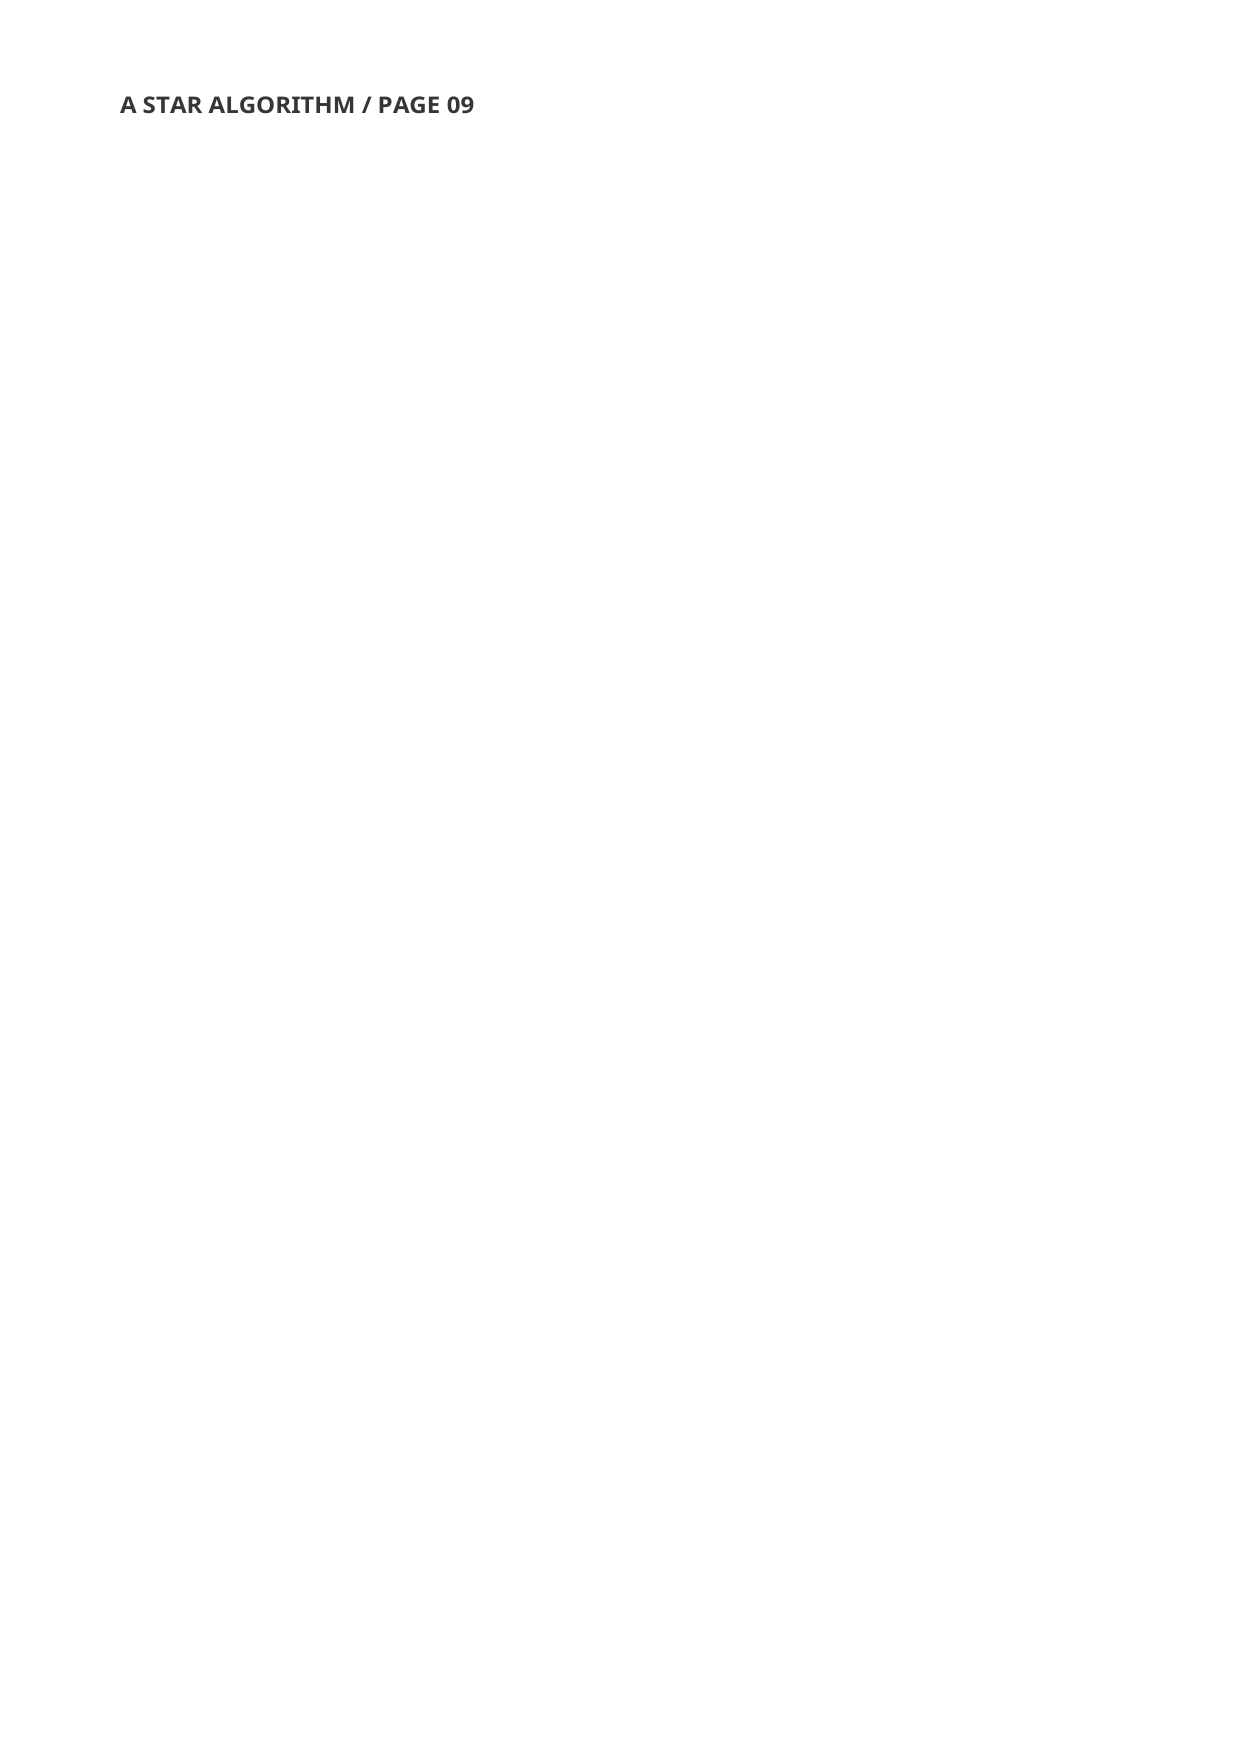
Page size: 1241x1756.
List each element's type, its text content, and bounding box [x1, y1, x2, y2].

text A STAR ALGORITHM / PAGE 09 [120, 89, 1140, 120]
